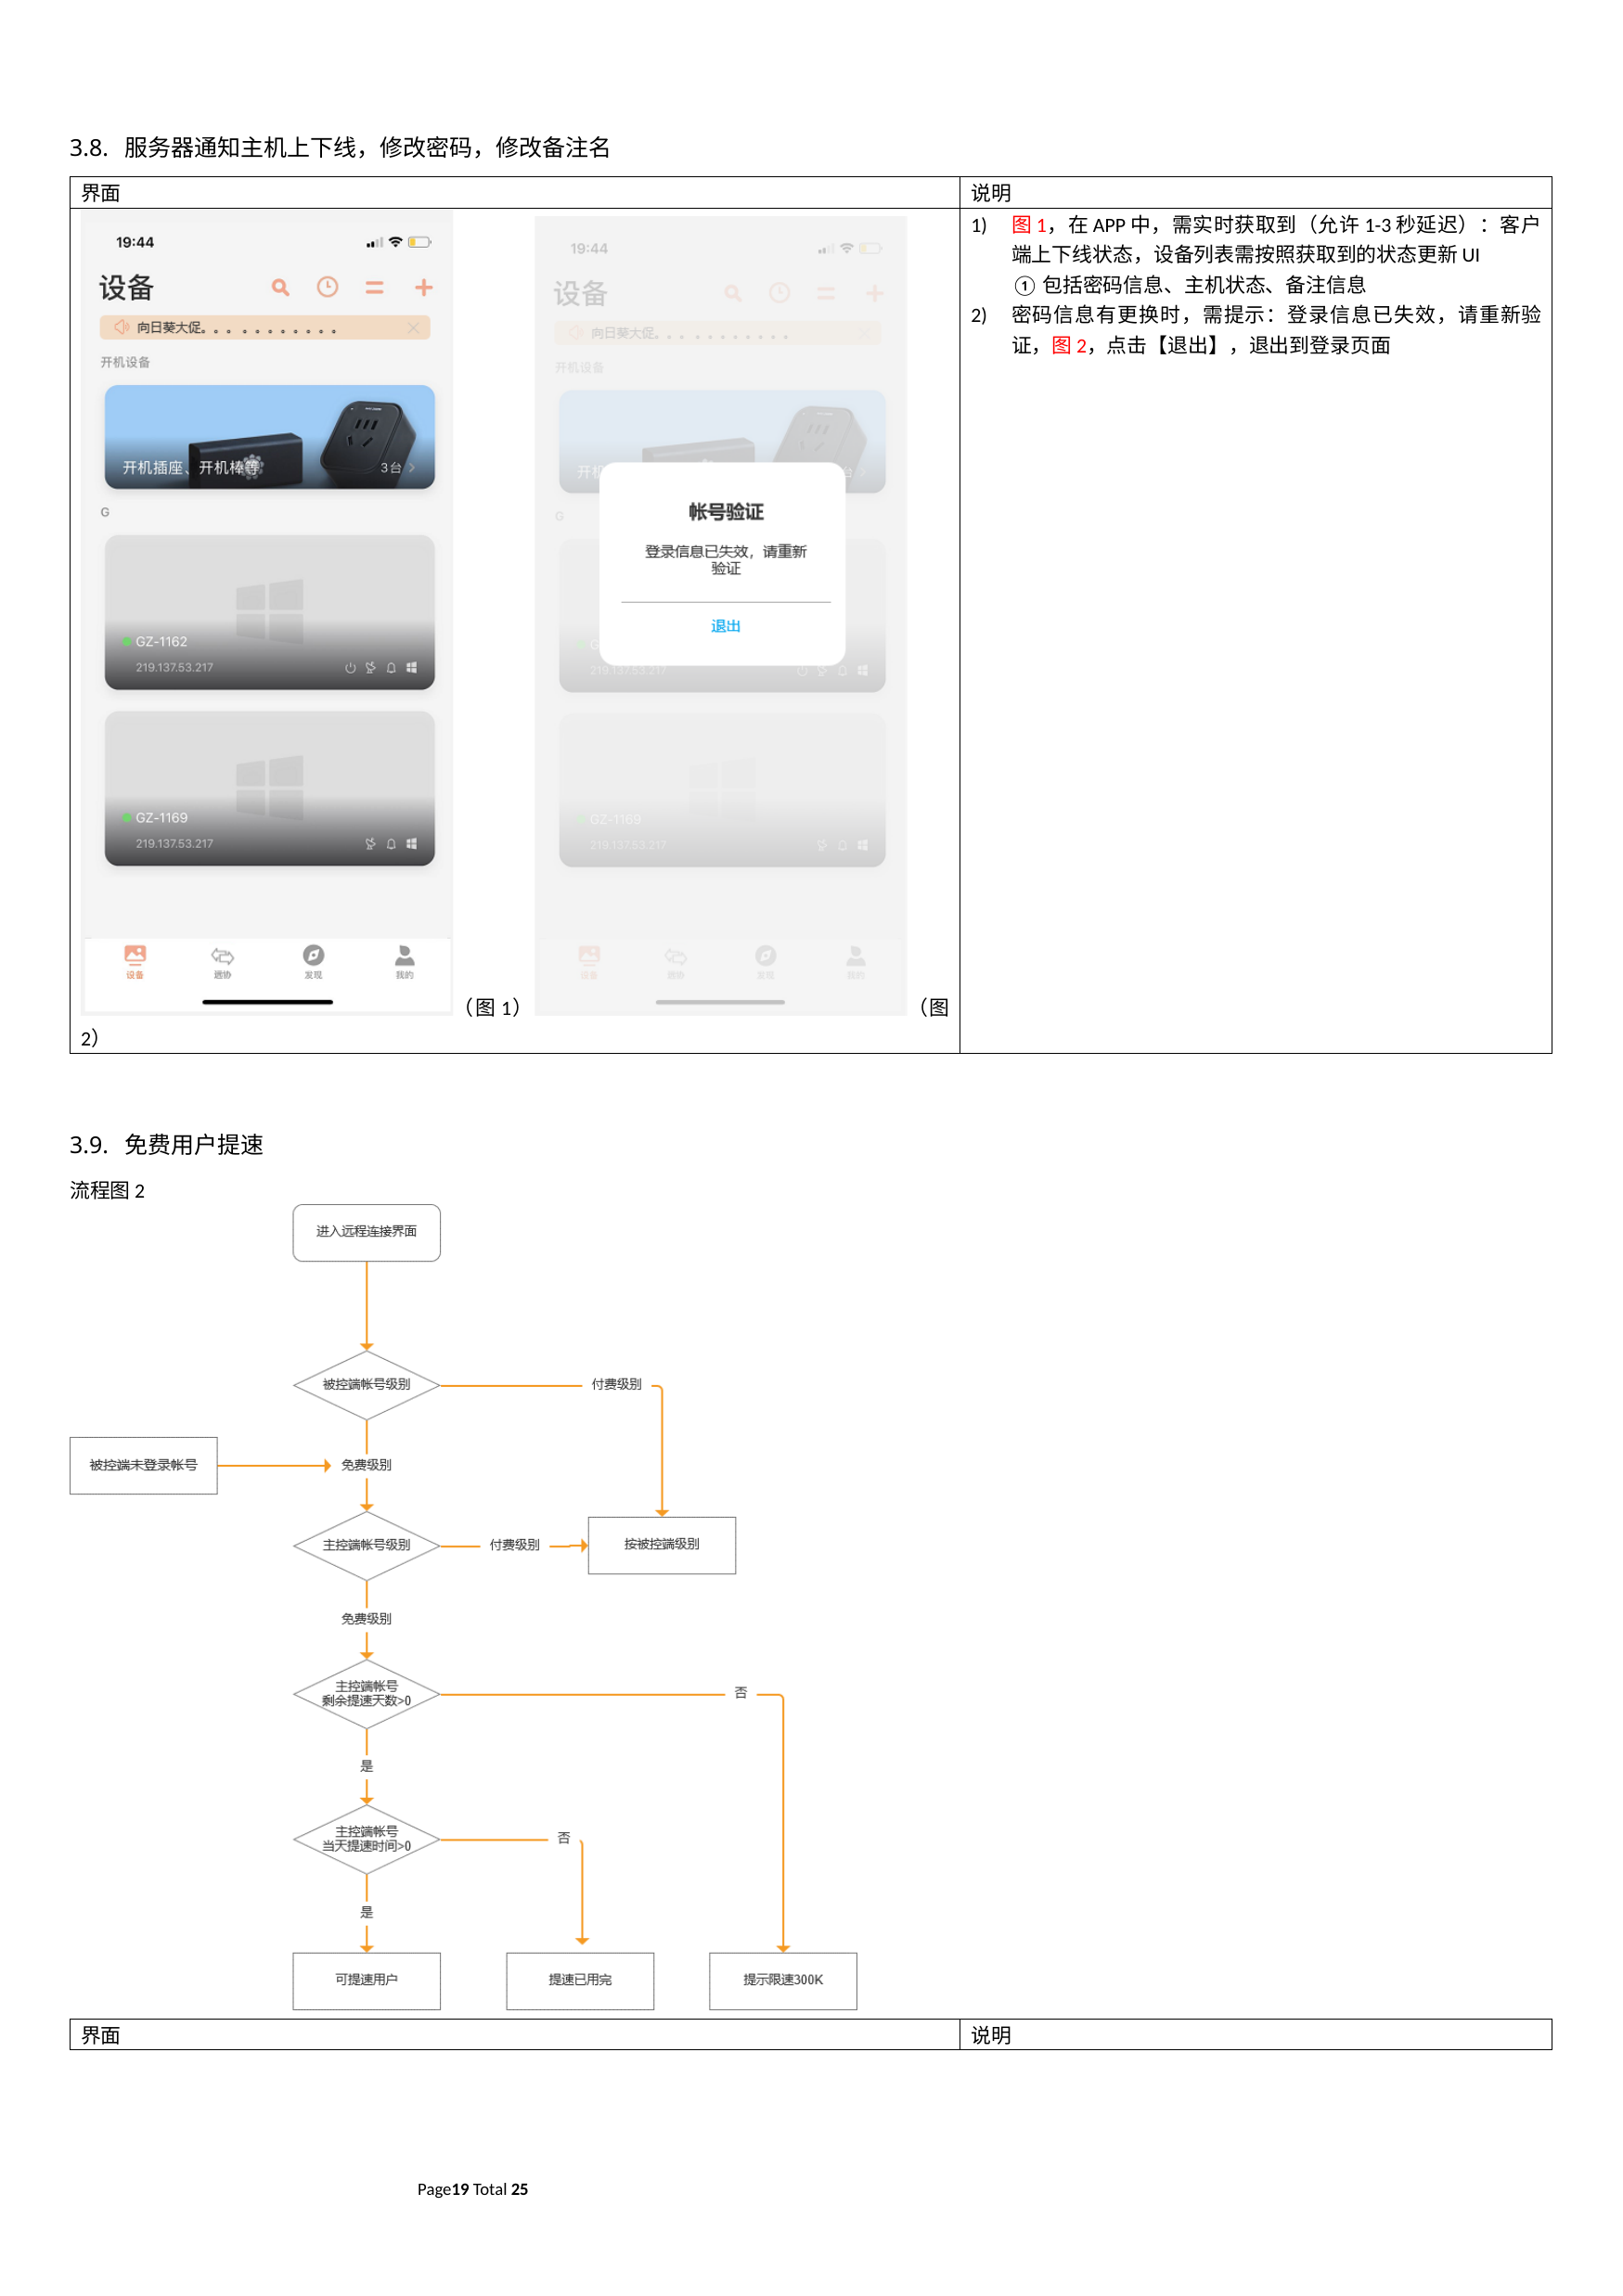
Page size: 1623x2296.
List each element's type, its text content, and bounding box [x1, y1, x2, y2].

text 流程图2 [70, 1174, 1552, 1204]
table_header 说明 [960, 2020, 1552, 2049]
table_header 说明 [960, 177, 1552, 207]
subtitle 免费用户提速 [70, 1114, 1552, 1174]
table_cell （图1）（图2） [71, 209, 960, 1052]
picture [535, 216, 908, 1016]
subtitle 服务器通知主机上下线，修改密码，修改备注名 [70, 116, 1552, 176]
table_header 界面 [71, 2020, 960, 2049]
table_header 界面 [71, 177, 960, 207]
table_cell 图1，在APP中，需实时获取到（允许1-3秒延迟）：客户端上下线状态，设备列表需按照获取到的状态更新UI ①包括密码信息、主机状态、备注信息 密码信息有更换时，需提示：登录信息已失效，请重新验证，图2，点击【退出】，退出到登录页面 [960, 209, 1552, 1052]
picture [80, 210, 454, 1016]
picture [70, 1204, 857, 2010]
